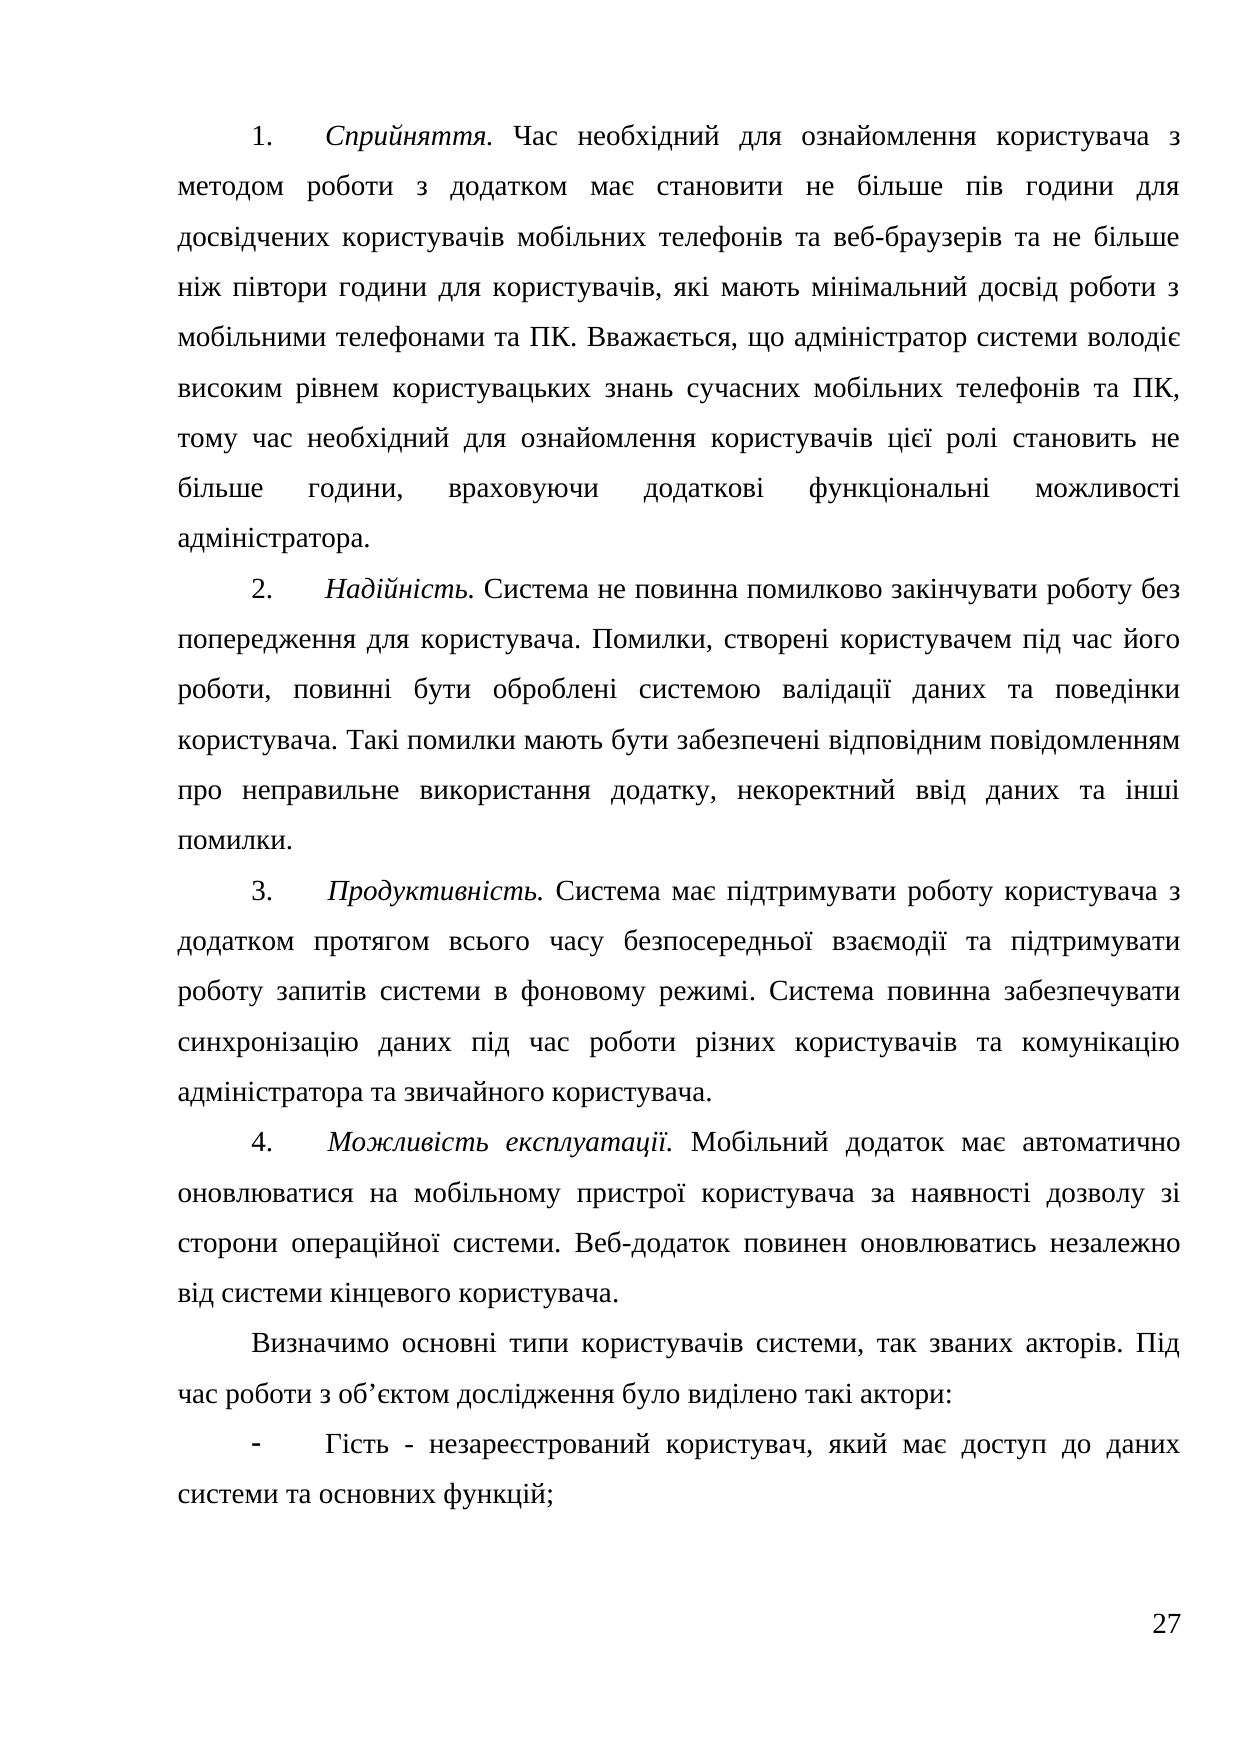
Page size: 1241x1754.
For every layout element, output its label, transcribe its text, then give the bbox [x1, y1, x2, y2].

list Сприйняття. Час необхідний для ознайомлення користувача з методом роботи з додатком має становити не більше пів години для досвідчених користувачів мобільних телефонів та веб-браузерів та не більше ніж півтори години для користувачів, які мають мінімальний досвід роботи з мобільними телефонами та ПК. Вважається, що адміністратор системи володіє високим рівнем користувацьких знань сучасних мобільних телефонів та ПК, тому час необхідний для ознайомлення користувачів цієї ролі становить не більше години, враховуючи додаткові функціональні можливості адміністратора. [177, 118, 1181, 554]
list Продуктивність. Система має підтримувати роботу користувача з додатком протягом всього часу безпосередньої взаємодії та підтримувати роботу запитів системи в фоновому режимі. Система повинна забезпечувати синхронізацію даних під час роботи різних користувачів та комунікацію адміністратора та звичайного користувача. [177, 873, 1181, 1108]
text Визначимо основні типи користувачів системи, так званих акторів. Під час роботи з об’єктом дослідження було виділено такі актори: [177, 1326, 1181, 1409]
list Можливість експлуатації. Мобільний додаток має автоматично оновлюватися на мобільному пристрої користувача за наявності дозволу зі сторони операційної системи. Веб-додаток повинен оновлюватись незалежно від системи кінцевого користувача. [177, 1124, 1181, 1309]
list Гість - незареєстрований користувач, який має доступ до даних системи та основних функцій; [177, 1426, 1181, 1510]
list Надійність. Система не повинна помилково закінчувати роботу без попередження для користувача. Помилки, створені користувачем під час його роботи, повинні бути оброблені системою валідації даних та поведінки користувача. Такі помилки мають бути забезпечені відповідним повідомленням про неправильне використання додатку, некоректний ввід даних та інші помилки. [177, 571, 1181, 856]
